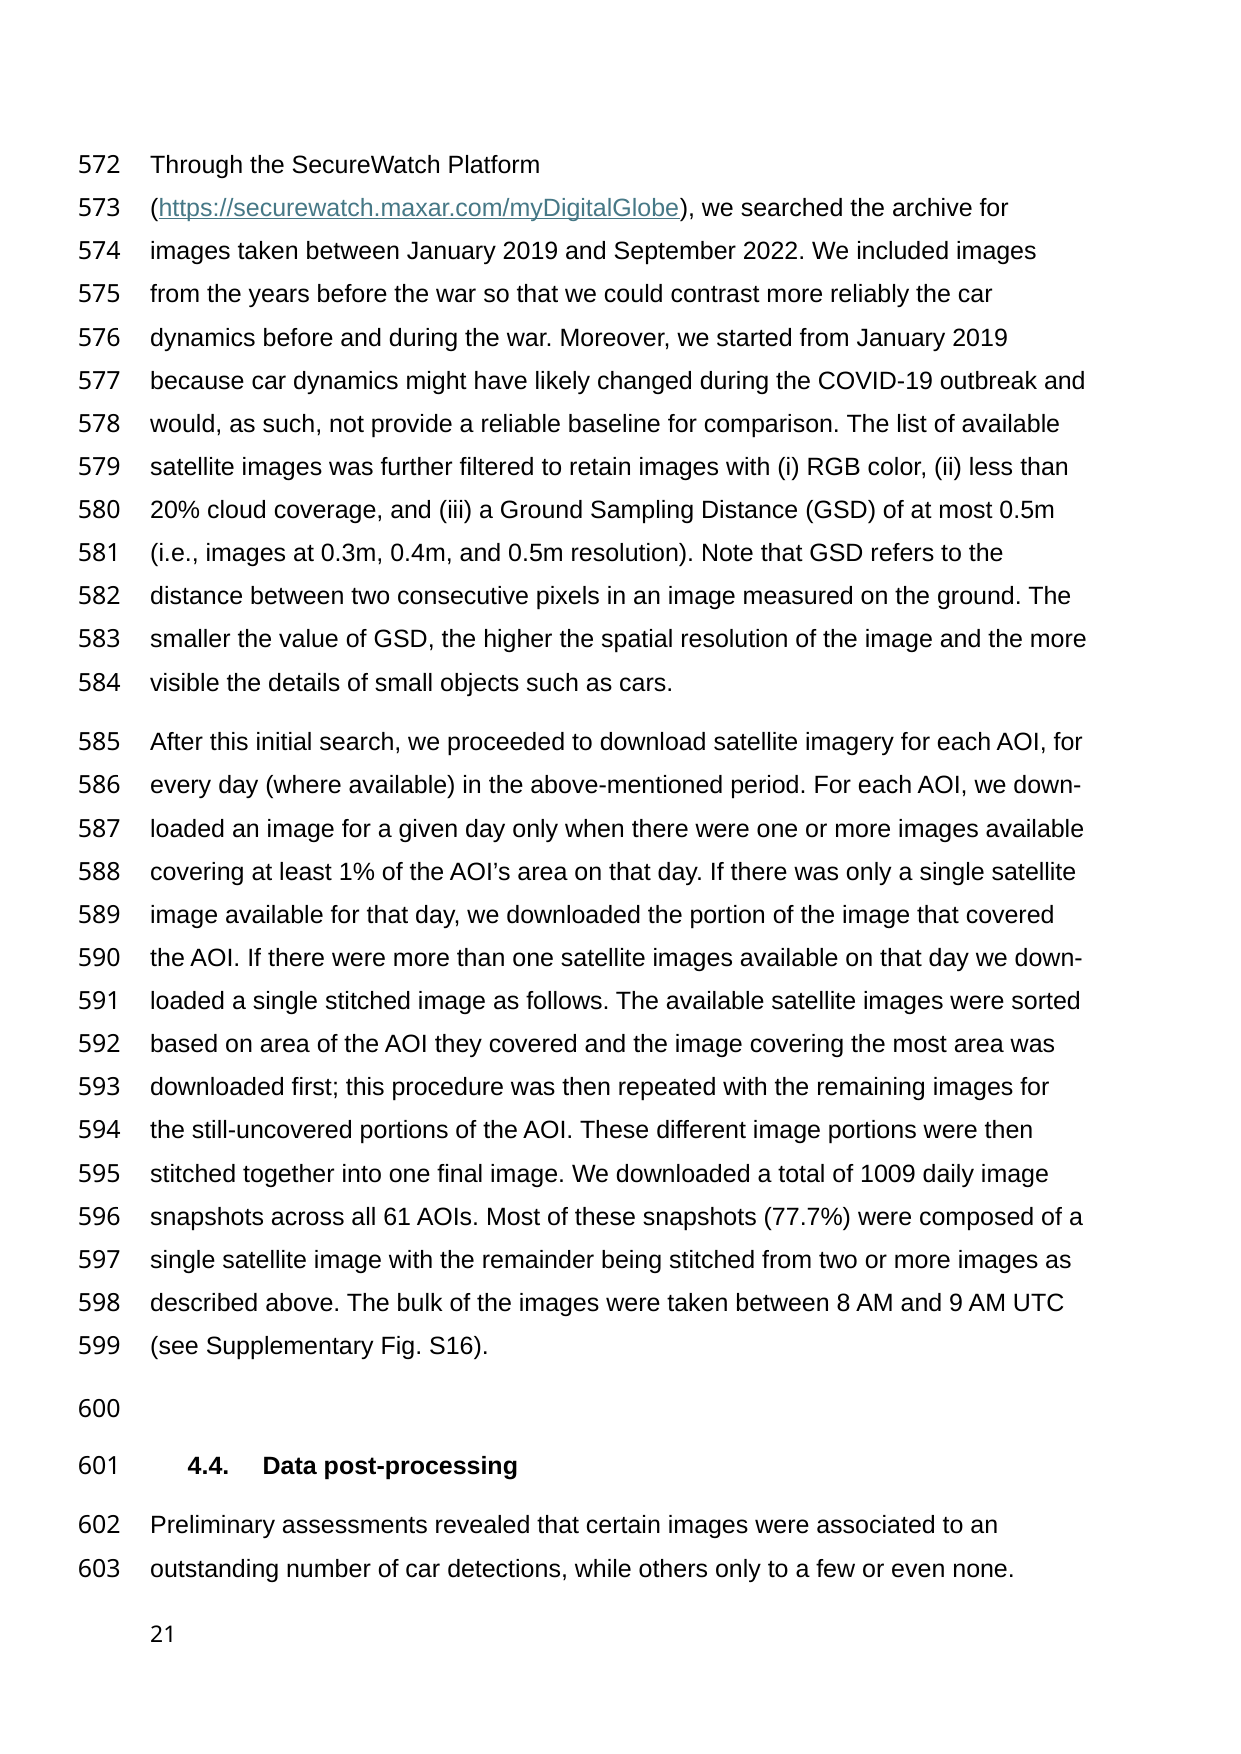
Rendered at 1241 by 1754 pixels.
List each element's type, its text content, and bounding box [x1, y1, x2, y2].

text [150, 1510, 1090, 1582]
text Through the SecureWatch Platform (https://securewatch.maxar.com/myDigitalGlobe), we searched the archive for images taken between January 2019 and September 2022. We included images from the years before the war so that we could contrast more reliably the car dynamics before and during the war. Moreover, we started from January 2019 because car dynamics might have likely changed during the COVID-19 outbreak and would, as such, not provide a reliable baseline for comparison. The list of available satellite images was further filtered to retain images with (i) RGB color, (ii) less than 20% cloud coverage, and (iii) a Ground Sampling Distance (GSD) of at most 0.5m (i.e., images at 0.3m, 0.4m, and 0.5m resolution). Note that GSD refers to the distance between two consecutive pixels in an image measured on the ground. The smaller the value of GSD, the higher the spatial resolution of the image and the more visible the details of small objects such as cars. [150, 150, 1090, 696]
text After this initial search, we proceeded to download satellite imagery for each AOI, for every day (where available) in the above-mentioned period. For each AOI, we down- loaded an image for a given day only when there were one or more images available covering at least 1% of the AOI’s area on that day. If there was only a single satellite image available for that day, we downloaded the portion of the image that covered the AOI. If there were more than one satellite images available on that day we down- loaded a single stitched image as follows. The available satellite images were sorted based on area of the AOI they covered and the image covering the most area was downloaded first; this procedure was then repeated with the remaining images for the still-uncovered portions of the AOI. These different image portions were then stitched together into one final image. We downloaded a total of 1009 daily image snapshots across all 61 AOIs. Most of these snapshots (77.7%) were composed of a single satellite image with the remainder being stitched from two or more images as described above. The bulk of the images were taken between 8 AM and 9 AM UTC (see Supplementary Fig. S16). [150, 727, 1090, 1360]
list Data post-processing [187, 1451, 1090, 1479]
